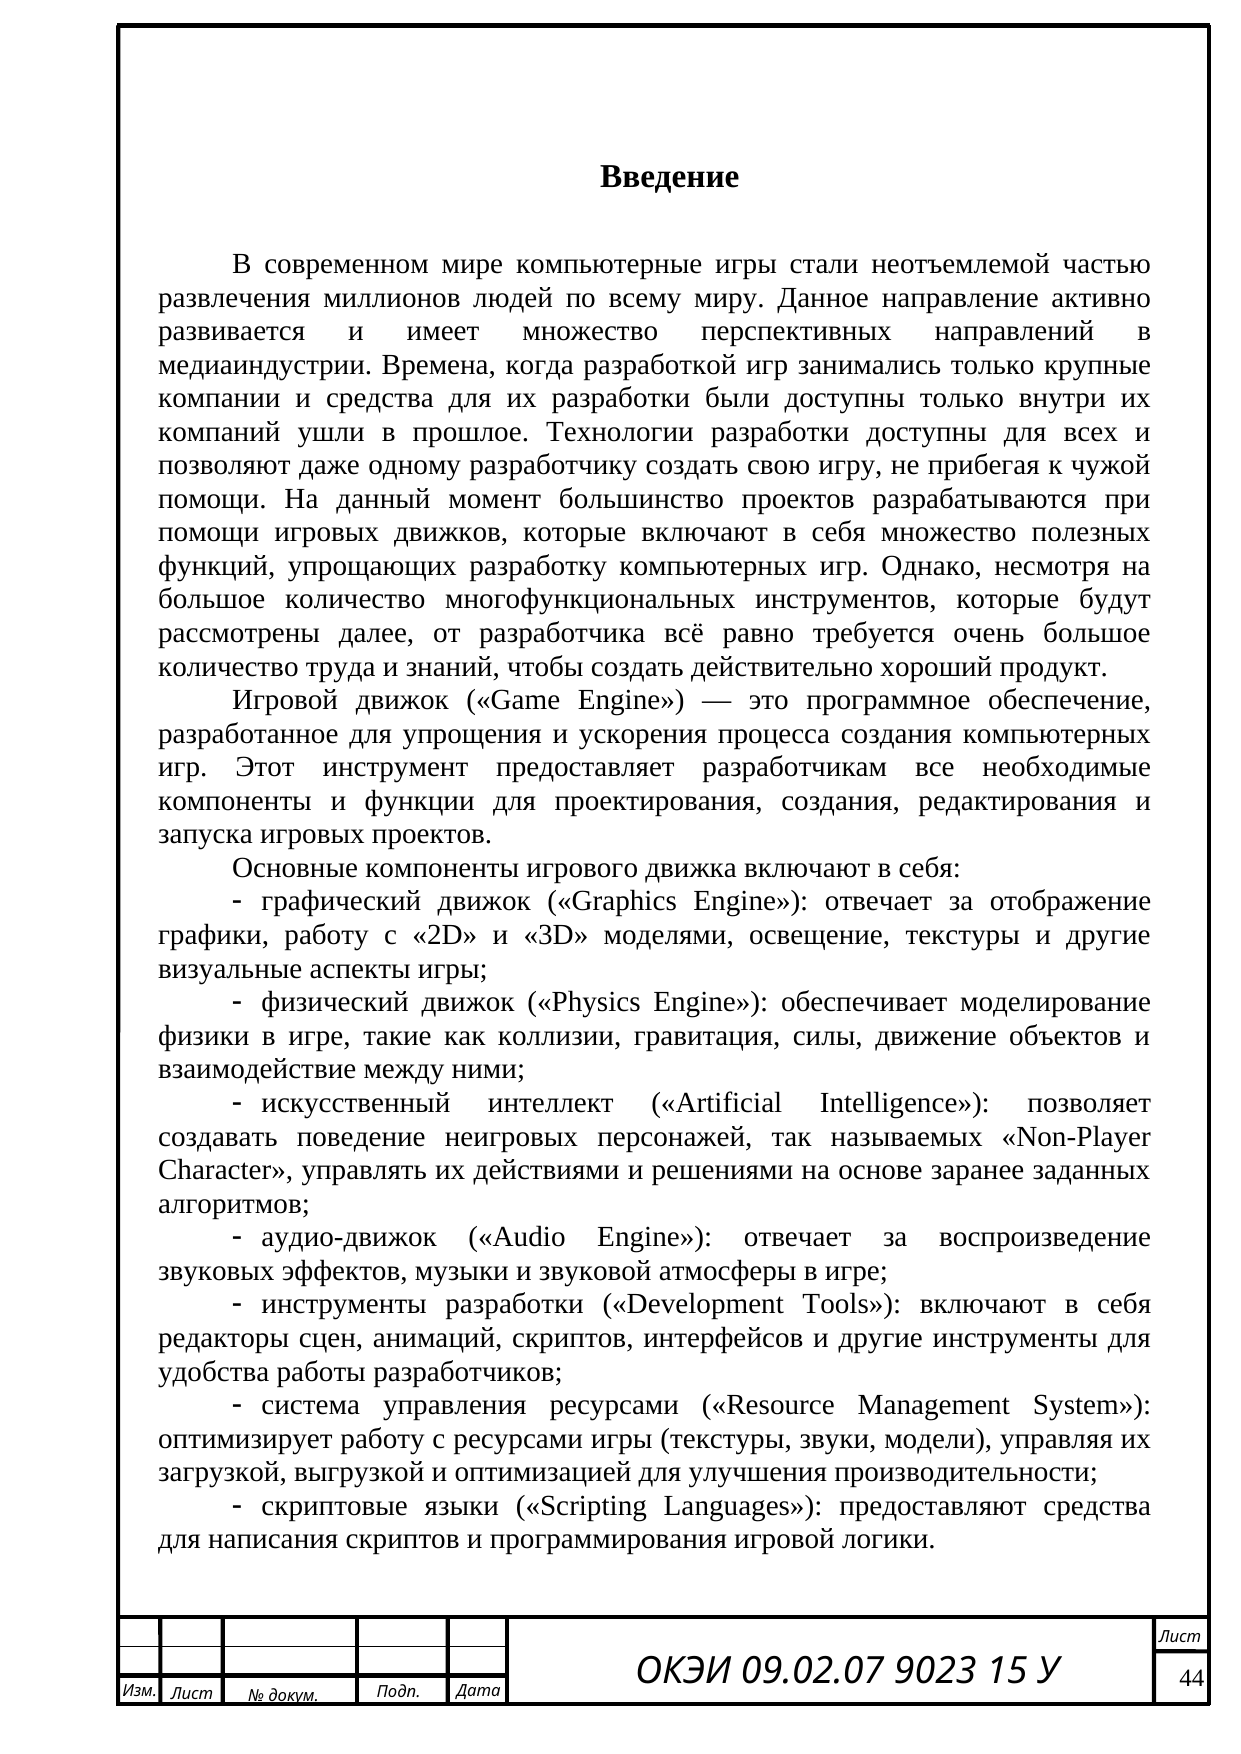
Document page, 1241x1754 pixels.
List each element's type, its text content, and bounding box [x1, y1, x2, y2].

text В современном мире компьютерные игры стали неотъемлемой частью развлечения миллионов людей по всему миру. Данное направление активно развивается и имеет множество перспективных направлений в медиаиндустрии. Времена, когда разработкой игр занимались только крупные компании и средства для их разработки были доступны только внутри их компаний ушли в прошлое. Технологии разработки доступны для всех и позволяют даже одному разработчику создать свою игру, не прибегая к чужой помощи. На данный момент большинство проектов разрабатываются при помощи игровых движков, которые включают в себя множество полезных функций, упрощающих разработку компьютерных игр. Однако, несмотря на большое количество многофункциональных инструментов, которые будут рассмотрены далее, от разработчика всё равно требуется очень большое количество труда и знаний, чтобы создать действительно хороший продукт. [158, 246, 1152, 682]
text Введение [158, 156, 1181, 194]
list графический движок («Graphics Engine»): отвечает за отображение графики, работу с «2D» и «3D» моделями, освещение, текстуры и другие визуальные аспекты игры; [187, 883, 1181, 984]
text Основные компоненты игрового движка включают в себя: [187, 850, 1181, 883]
list скриптовые языки («Scripting Languages»): предоставляют средства для написания скриптов и программирования игровой логики. [187, 1488, 1181, 1555]
list система управления ресурсами («Resource Management System»): оптимизирует работу с ресурсами игры (текстуры, звуки, модели), управляя их загрузкой, выгрузкой и оптимизацией для улучшения производительности; [187, 1387, 1181, 1488]
list аудио-движок («Audio Engine»): отвечает за воспроизведение звуковых эффектов, музыки и звуковой атмосферы в игре; [187, 1219, 1181, 1286]
list искусственный интеллект («Artificial Intelligence»): позволяет создавать поведение неигровых персонажей, так называемых «Non-Player Character», управлять их действиями и решениями на основе заранее заданных алгоритмов; [187, 1085, 1181, 1219]
text Игровой движок («Game Engine») — это программное обеспечение, разработанное для упрощения и ускорения процесса создания компьютерных игр. Этот инструмент предоставляет разработчикам все необходимые компоненты и функции для проектирования, создания, редактирования и запуска игровых проектов. [187, 682, 1181, 850]
list инструменты разработки («Development Tools»): включают в себя редакторы сцен, анимаций, скриптов, интерфейсов и другие инструменты для удобства работы разработчиков; [187, 1286, 1181, 1387]
list физический движок («Physics Engine»): обеспечивает моделирование физики в игре, такие как коллизии, гравитация, силы, движение объектов и взаимодействие между ними; [187, 984, 1181, 1085]
